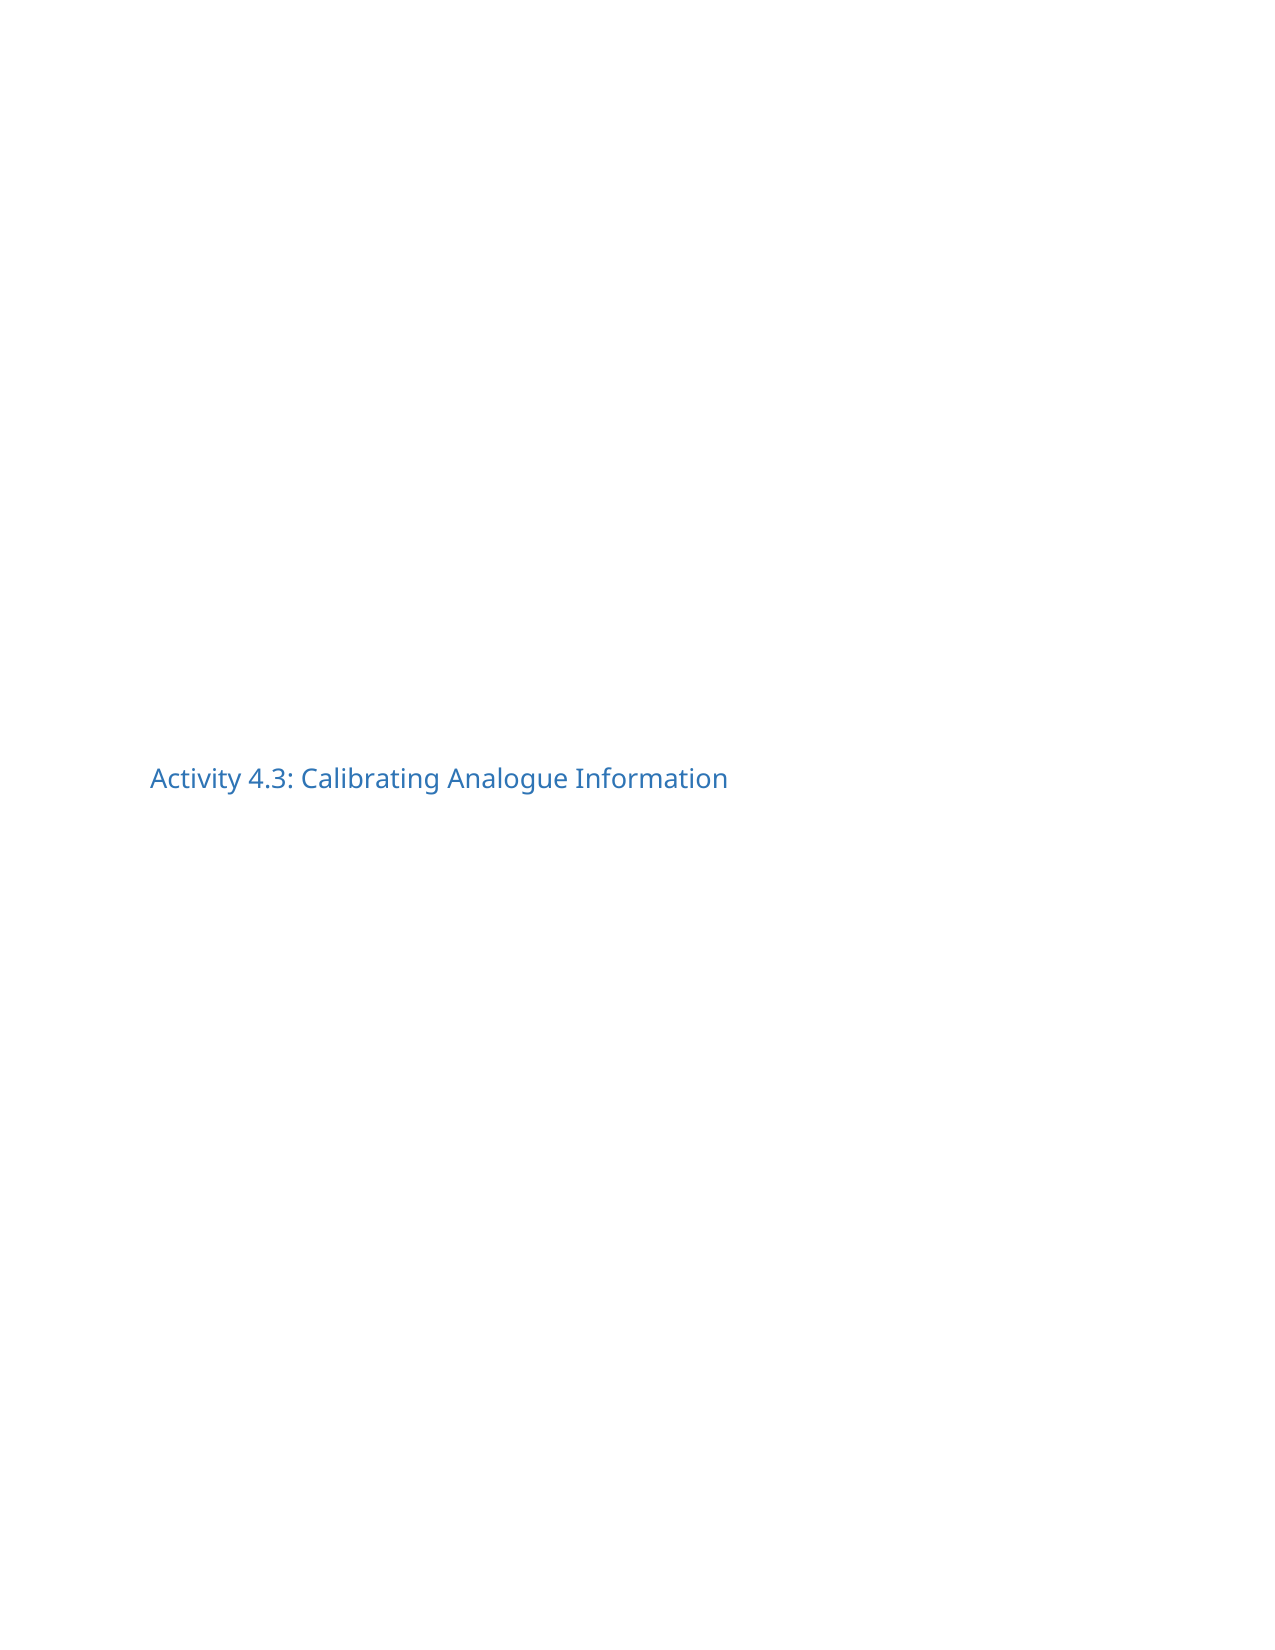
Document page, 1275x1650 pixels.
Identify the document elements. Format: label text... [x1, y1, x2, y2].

subtitle Activity 4.3: Calibrating Analogue Information [150, 759, 1125, 796]
